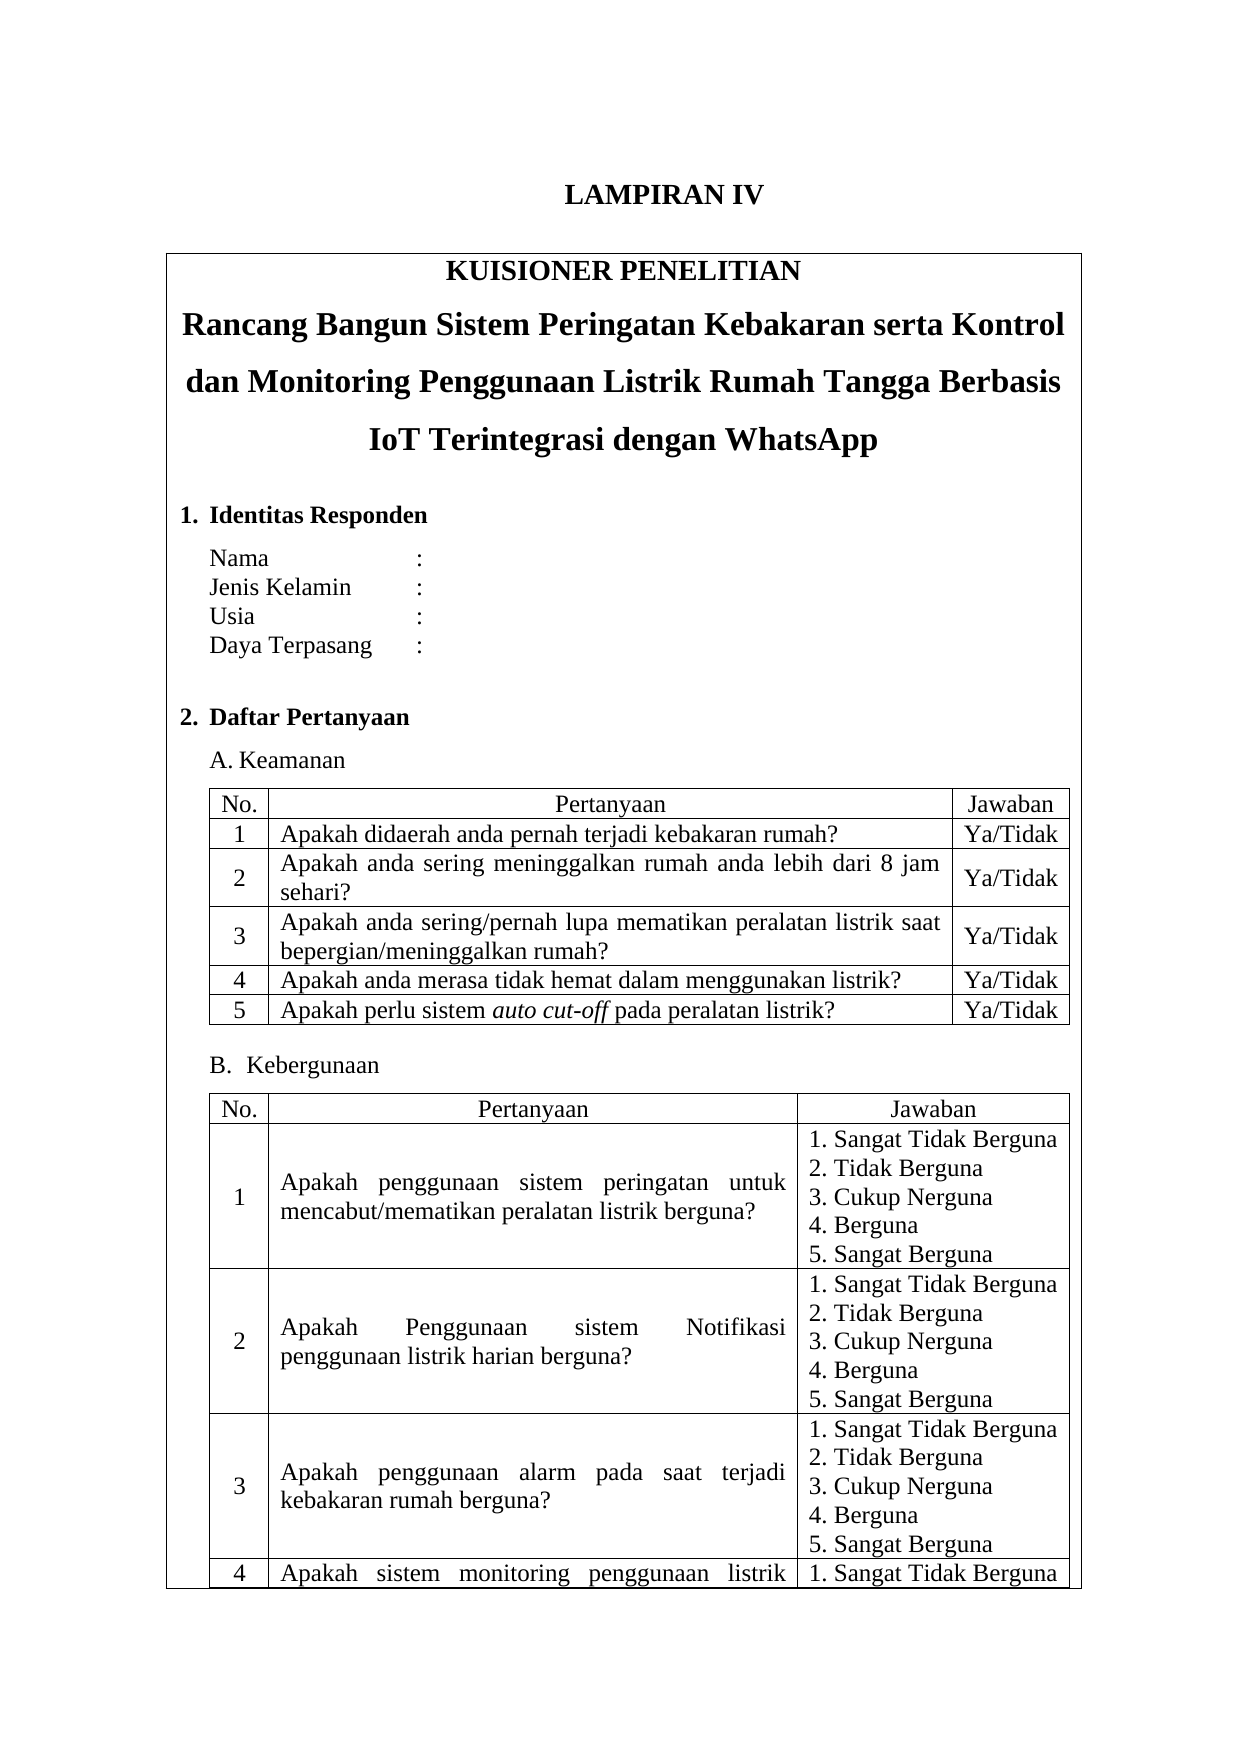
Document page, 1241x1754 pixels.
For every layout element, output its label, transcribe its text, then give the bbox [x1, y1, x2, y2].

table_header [167, 254, 1081, 1588]
list LAMPIRAN IV [177, 177, 1092, 211]
